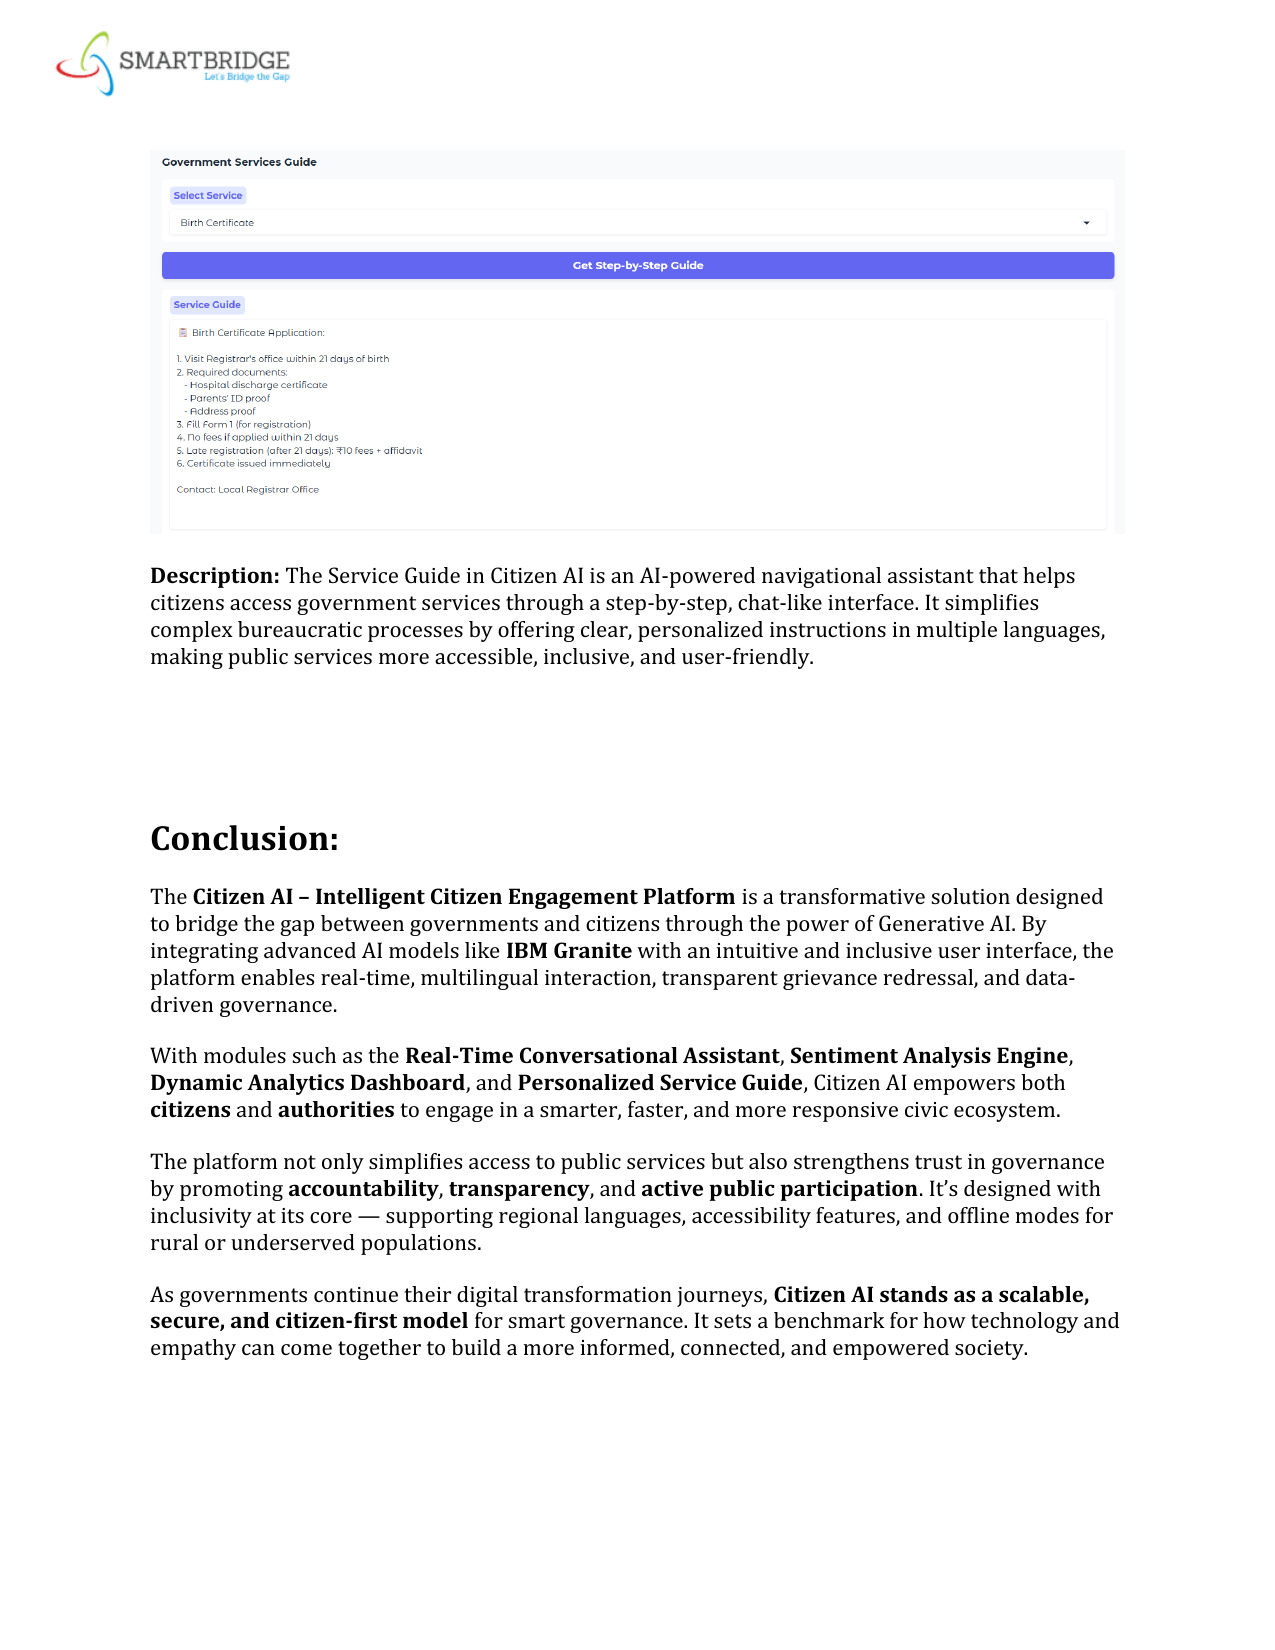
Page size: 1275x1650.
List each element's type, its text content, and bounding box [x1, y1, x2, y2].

text The platform not only simplifies access to public services but also strengthens trust in governance by promoting accountability, transparency, and active public participation. It’s designed with inclusivity at its core — supporting regional languages, accessibility features, and offline modes for rural or underserved populations. [150, 1148, 1125, 1255]
text As governments continue their digital transformation journeys, Citizen AI stands as a scalable, secure, and citizen-first model for smart governance. It sets a benchmark for how technology and empathy can come together to build a more informed, connected, and empowered society. [150, 1280, 1125, 1361]
text The Citizen AI – Intelligent Citizen Engagement Platform is a transformative solution designed to bridge the gap between governments and citizens through the power of Generative AI. By integrating advanced AI models like IBM Granite with an intuitive and inclusive user interface, the platform enables real-time, multilingual interaction, transparent grievance redressal, and data-driven governance. [150, 883, 1125, 1017]
picture [45, 11, 325, 124]
subtitle Conclusion: [150, 816, 1125, 858]
picture [150, 150, 1125, 534]
text With modules such as the Real-Time Conversational Assistant, Sentiment Analysis Engine, Dynamic Analytics Dashboard, and Personalized Service Guide, Citizen AI empowers both citizens and authorities to engage in a smarter, faster, and more responsive civic ecosystem. [150, 1042, 1125, 1123]
text Description: The Service Guide in Citizen AI is an AI-powered navigational assistant that helps citizens access government services through a step-by-step, chat-like interface. It simplifies complex bureaucratic processes by offering clear, personalized instructions in multiple languages, making public services more accessible, inclusive, and user-friendly. [150, 562, 1125, 669]
